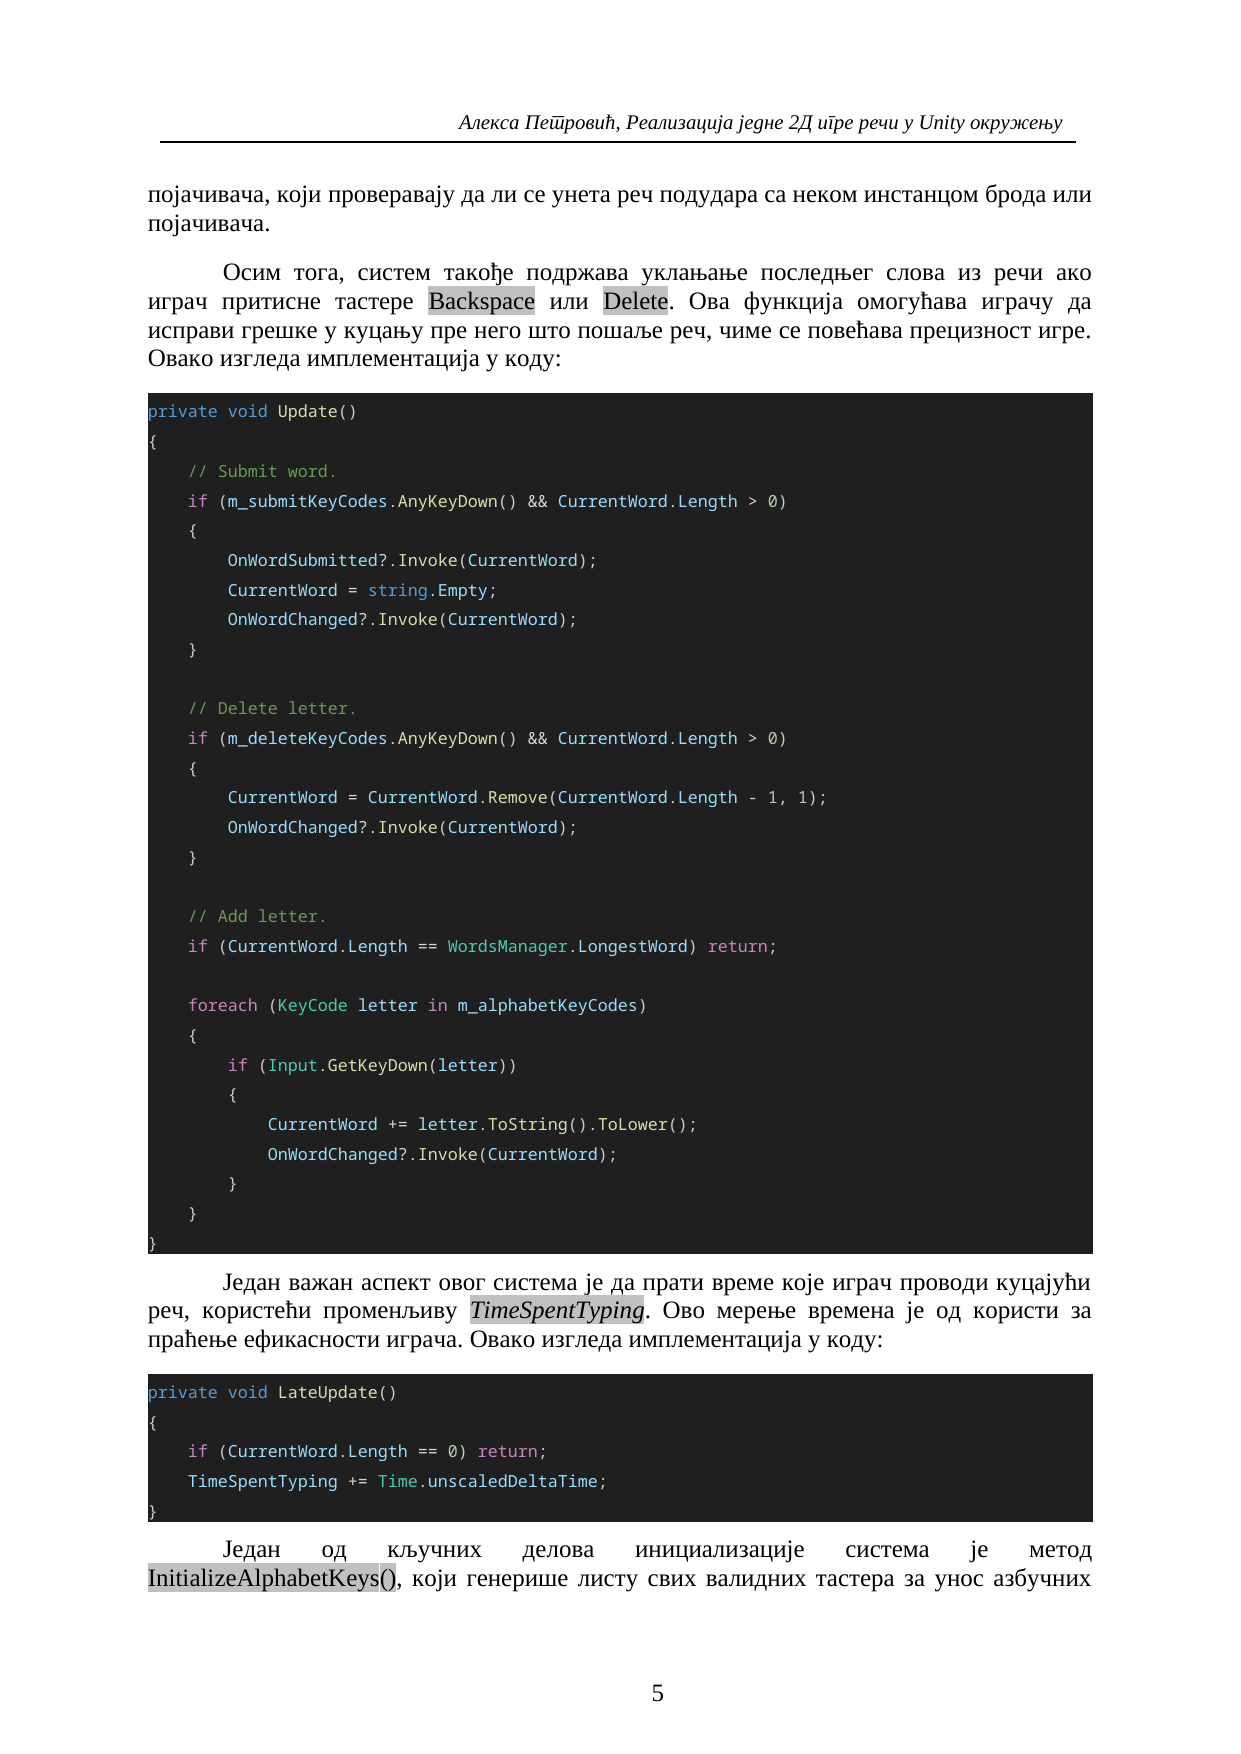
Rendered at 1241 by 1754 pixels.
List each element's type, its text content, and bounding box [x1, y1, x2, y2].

text } [148, 1492, 1093, 1522]
text { [148, 512, 1093, 542]
text } [148, 1224, 1093, 1254]
text { [148, 1017, 1093, 1046]
text CurrentWord = CurrentWord.Remove(CurrentWord.Length - 1, 1); [148, 779, 1093, 809]
text if (m_deleteKeyCodes.AnyKeyDown() && CurrentWord.Length > 0) [148, 720, 1093, 749]
text if (CurrentWord.Length == WordsManager.LongestWord) return; [148, 927, 1093, 957]
text OnWordChanged?.Invoke(CurrentWord); [148, 809, 1093, 838]
text OnWordChanged?.Invoke(CurrentWord); [148, 601, 1093, 631]
text TimeSpentTyping += Time.unscaledDeltaTime; [148, 1463, 1093, 1492]
text CurrentWord += letter.ToString().ToLower(); [148, 1106, 1093, 1135]
text OnWordChanged?.Invoke(CurrentWord); [148, 1135, 1093, 1165]
text CurrentWord = string.Empty; [148, 571, 1093, 601]
text // Delete letter. [148, 690, 1093, 720]
text { [148, 423, 1093, 452]
text if (Input.GetKeyDown(letter)) [148, 1046, 1093, 1076]
text if (CurrentWord.Length == 0) return; [148, 1433, 1093, 1463]
text Један важан аспект овог система је да прати време које играч проводи куцајући реч, користећи променљиву TimeSpentTyping. Ово мерење времена је од користи за праћење ефикасности играча. Овако изгледа имплементација у коду: [148, 1267, 1093, 1353]
text private void LateUpdate() [148, 1374, 1093, 1403]
text // Submit word. [148, 452, 1093, 482]
text } [148, 838, 1093, 868]
text Осим тога, систем такође подржава уклањање последњег слова из речи ако играч притисне тастере Backspace или Delete. Ова функција омогућава играчу да исправи грешке у куцању пре него што пошаље реч, чиме се повећава прецизност игре. Овако изгледа имплементација у коду: [148, 257, 1093, 372]
text { [148, 1076, 1093, 1106]
text if (m_submitKeyCodes.AnyKeyDown() && CurrentWord.Length > 0) [148, 482, 1093, 512]
text { [148, 1403, 1093, 1433]
text { [148, 749, 1093, 779]
text OnWordSubmitted?.Invoke(CurrentWord); [148, 542, 1093, 571]
text } [148, 1195, 1093, 1224]
text private void Update() [148, 393, 1093, 423]
text } [148, 631, 1093, 660]
text // Add letter. [148, 898, 1093, 927]
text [148, 1534, 1093, 1592]
text } [148, 1165, 1093, 1195]
text foreach (KeyCode letter in m_alphabetKeyCodes) [148, 987, 1093, 1017]
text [148, 179, 1093, 236]
